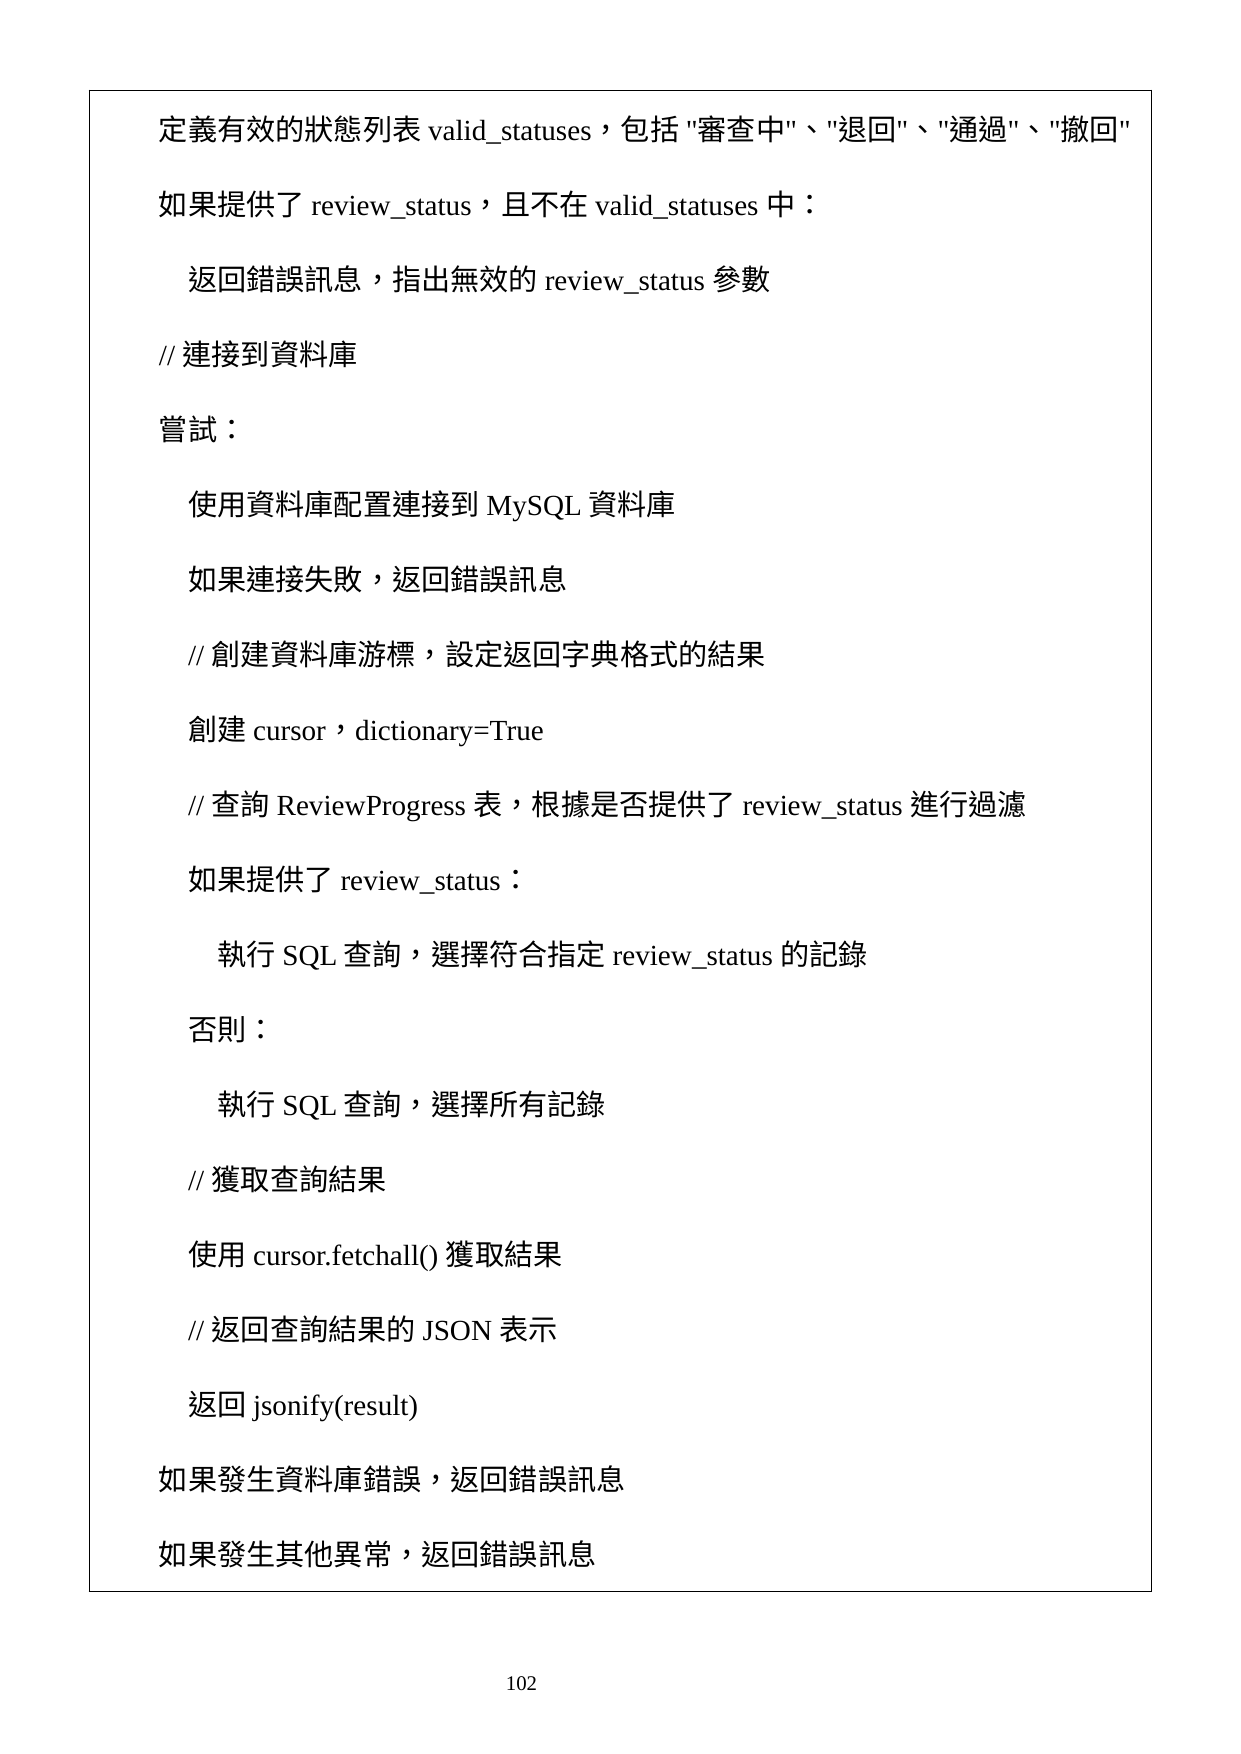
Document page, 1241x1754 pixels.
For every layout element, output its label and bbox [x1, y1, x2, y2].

table_cell [90, 91, 1151, 1591]
